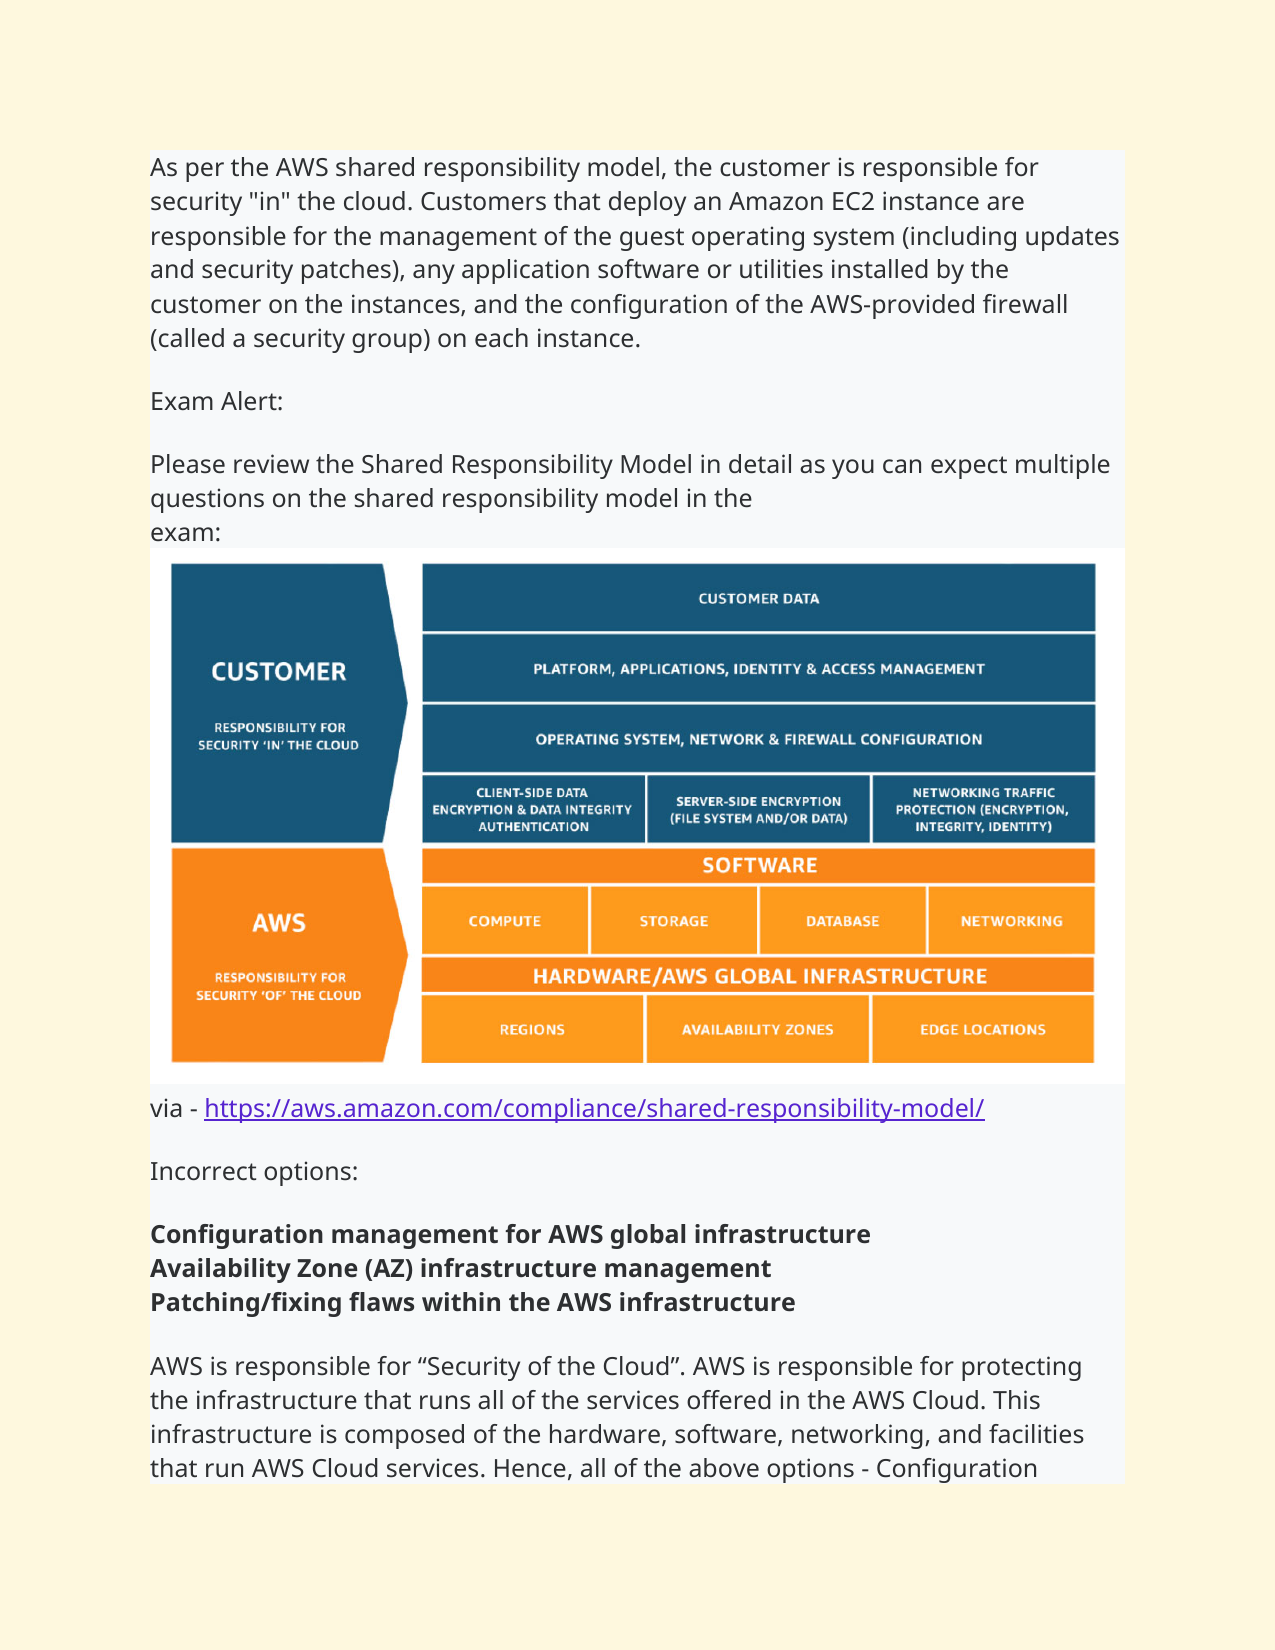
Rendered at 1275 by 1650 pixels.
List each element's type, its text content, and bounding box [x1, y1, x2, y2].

text Configuration management for AWS global infrastructure [150, 1217, 1125, 1251]
text Please review the Shared Responsibility Model in detail as you can expect multiple questions on the shared responsibility model in the exam: via - https://aws.amazon.com/compliance/shared-responsibility-model/ [150, 447, 1125, 548]
text Exam Alert: [150, 383, 1125, 418]
text Patching/fixing flaws within the AWS infrastructure [150, 1285, 1125, 1319]
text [150, 1348, 1125, 1484]
text As per the AWS shared responsibility model, the customer is responsible for security "in" the cloud. Customers that deploy an Amazon EC2 instance are responsible for the management of the guest operating system (including updates and security patches), any application software or utilities installed by the customer on the instances, and the configuration of the AWS-provided firewall (called a security group) on each instance. [150, 150, 1125, 354]
picture [150, 548, 1125, 1084]
text Please review the Shared Responsibility Model in detail as you can expect multiple questions on the shared responsibility model in the exam: via - https://aws.amazon.com/compliance/shared-responsibility-model/ [150, 1084, 1125, 1124]
text Incorrect options: [150, 1154, 1125, 1188]
text Availability Zone (AZ) infrastructure management [150, 1251, 1125, 1285]
